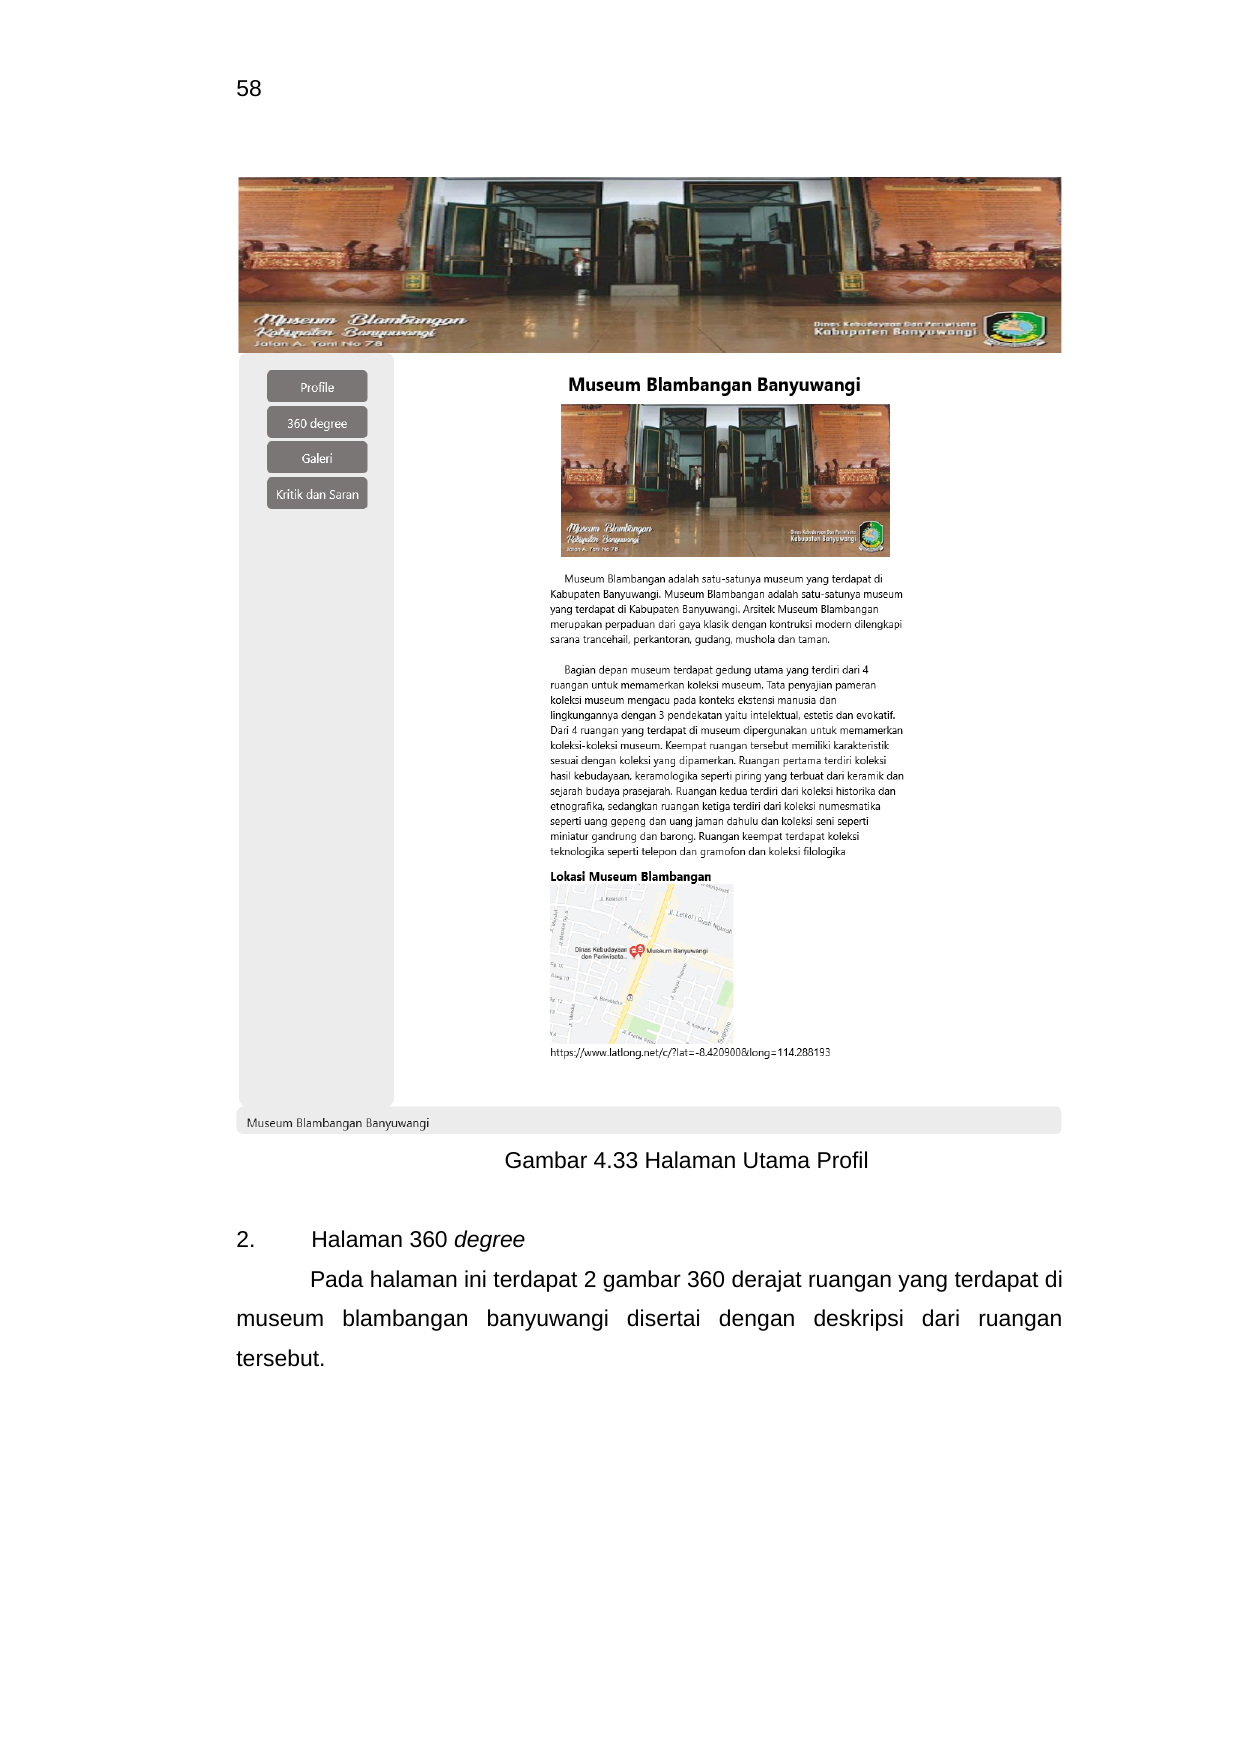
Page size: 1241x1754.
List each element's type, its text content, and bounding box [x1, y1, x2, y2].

text Pada halaman ini terdapat 2 gambar 360 derajat ruangan yang terdapat di museum blambangan banyuwangi disertai dengan deskripsi dari ruangan tersebut. [236, 1266, 1063, 1371]
picture [236, 177, 1062, 1134]
list Halaman 360 degree [236, 1226, 1063, 1252]
text Gambar 4.33 Halaman Utama Profil [236, 1147, 1063, 1173]
